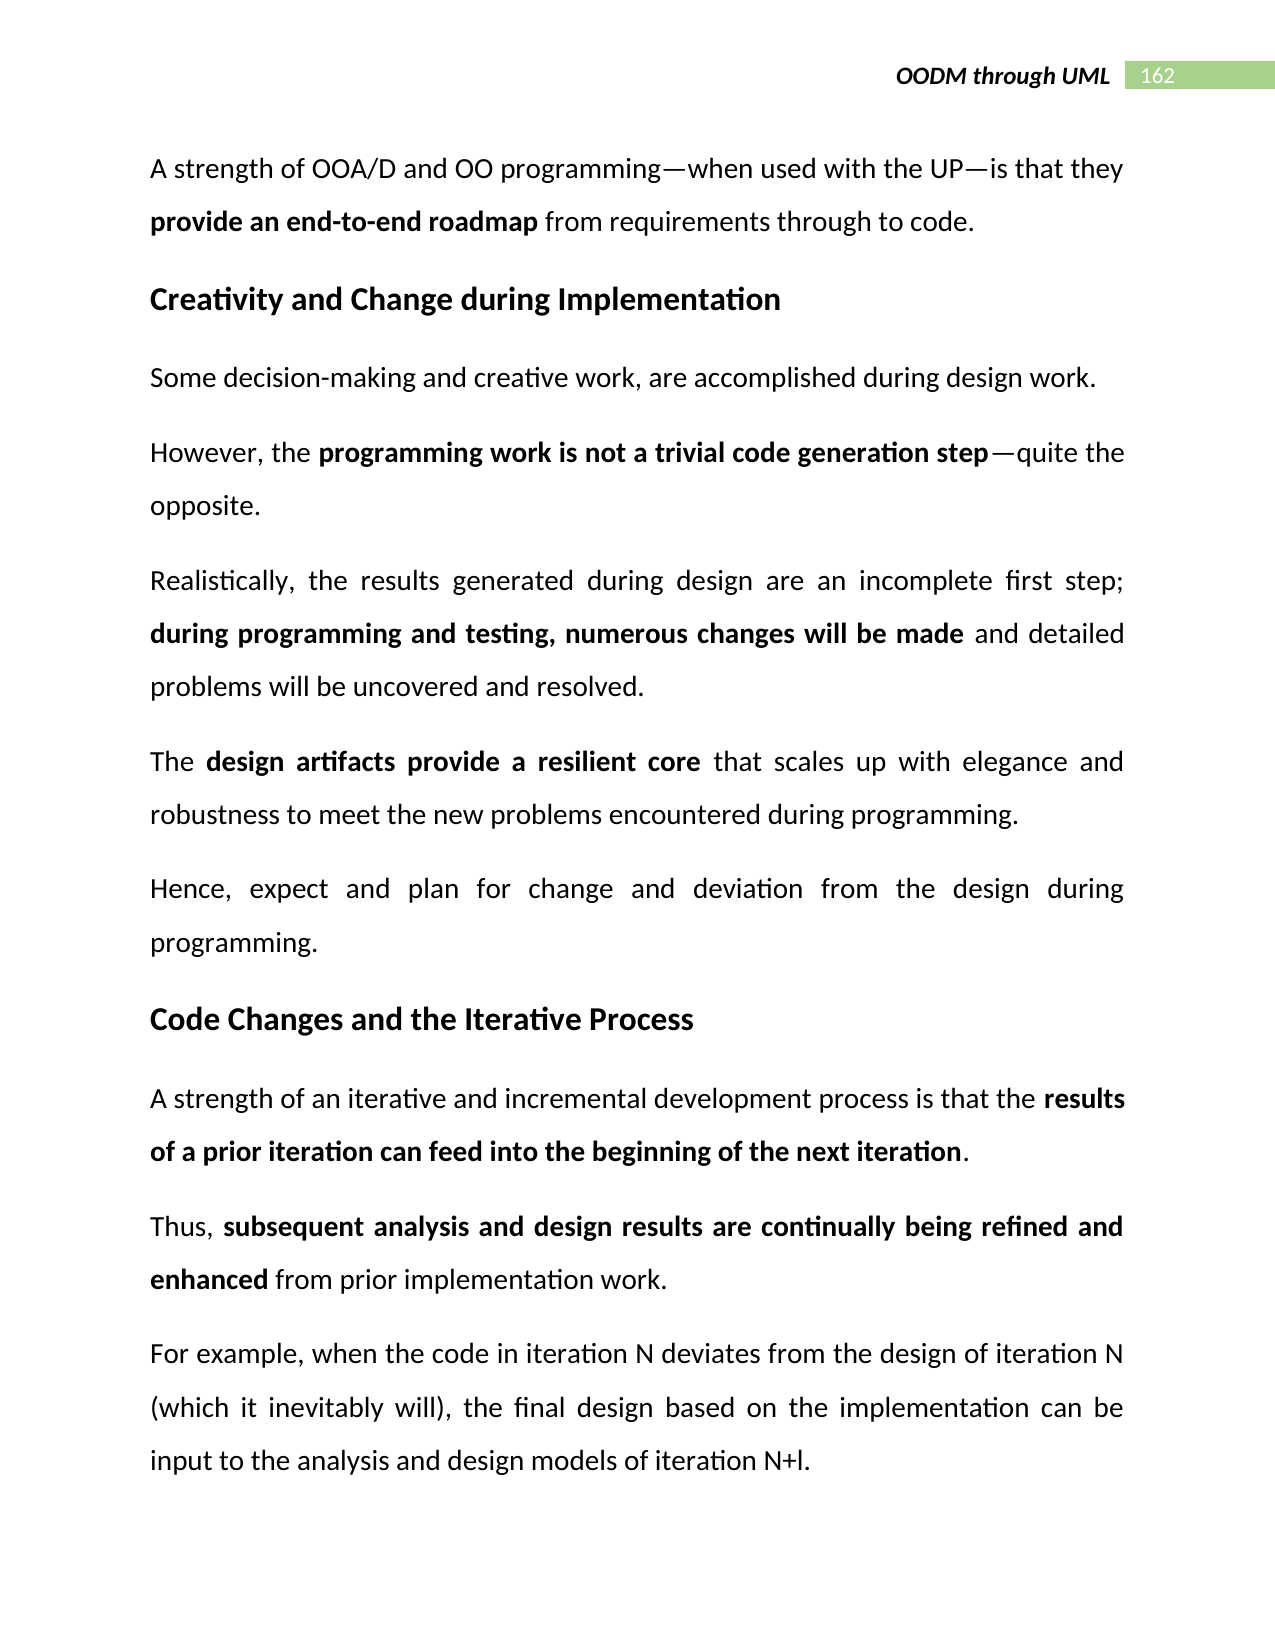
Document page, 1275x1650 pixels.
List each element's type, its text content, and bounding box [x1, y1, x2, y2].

text Creativity and Change during Implementation [150, 278, 1125, 318]
text Realistically, the results generated during design are an incomplete first step; during programming and testing, numerous changes will be made and detailed problems will be uncovered and resolved. [150, 562, 1125, 704]
text However, the programming work is not a trivial code generation step—quite the opposite. [150, 434, 1125, 523]
text A strength of OOA/D and OO programming—when used with the UP—is that they provide an end-to-end roadmap from requirements through to code. [150, 150, 1125, 239]
text Some decision-making and creative work, are accomplished during design work. [150, 359, 1125, 395]
text Thus, subsequent analysis and design results are continually being refined and enhanced from prior implementation work. [150, 1208, 1125, 1297]
text A strength of an iterative and incremental development process is that the results of a prior iteration can feed into the beginning of the next iteration. [150, 1080, 1125, 1169]
text Code Changes and the Iterative Process [150, 998, 1125, 1039]
text For example, when the code in iteration N deviates from the design of iteration N (which it inevitably will), the final design based on the implementation can be input to the analysis and design models of iteration N+l. [150, 1335, 1125, 1478]
text Hence, expect and plan for change and deviation from the design during programming. [150, 870, 1125, 959]
text The design artifacts provide a resilient core that scales up with elegance and robustness to meet the new problems encountered during programming. [150, 743, 1125, 832]
